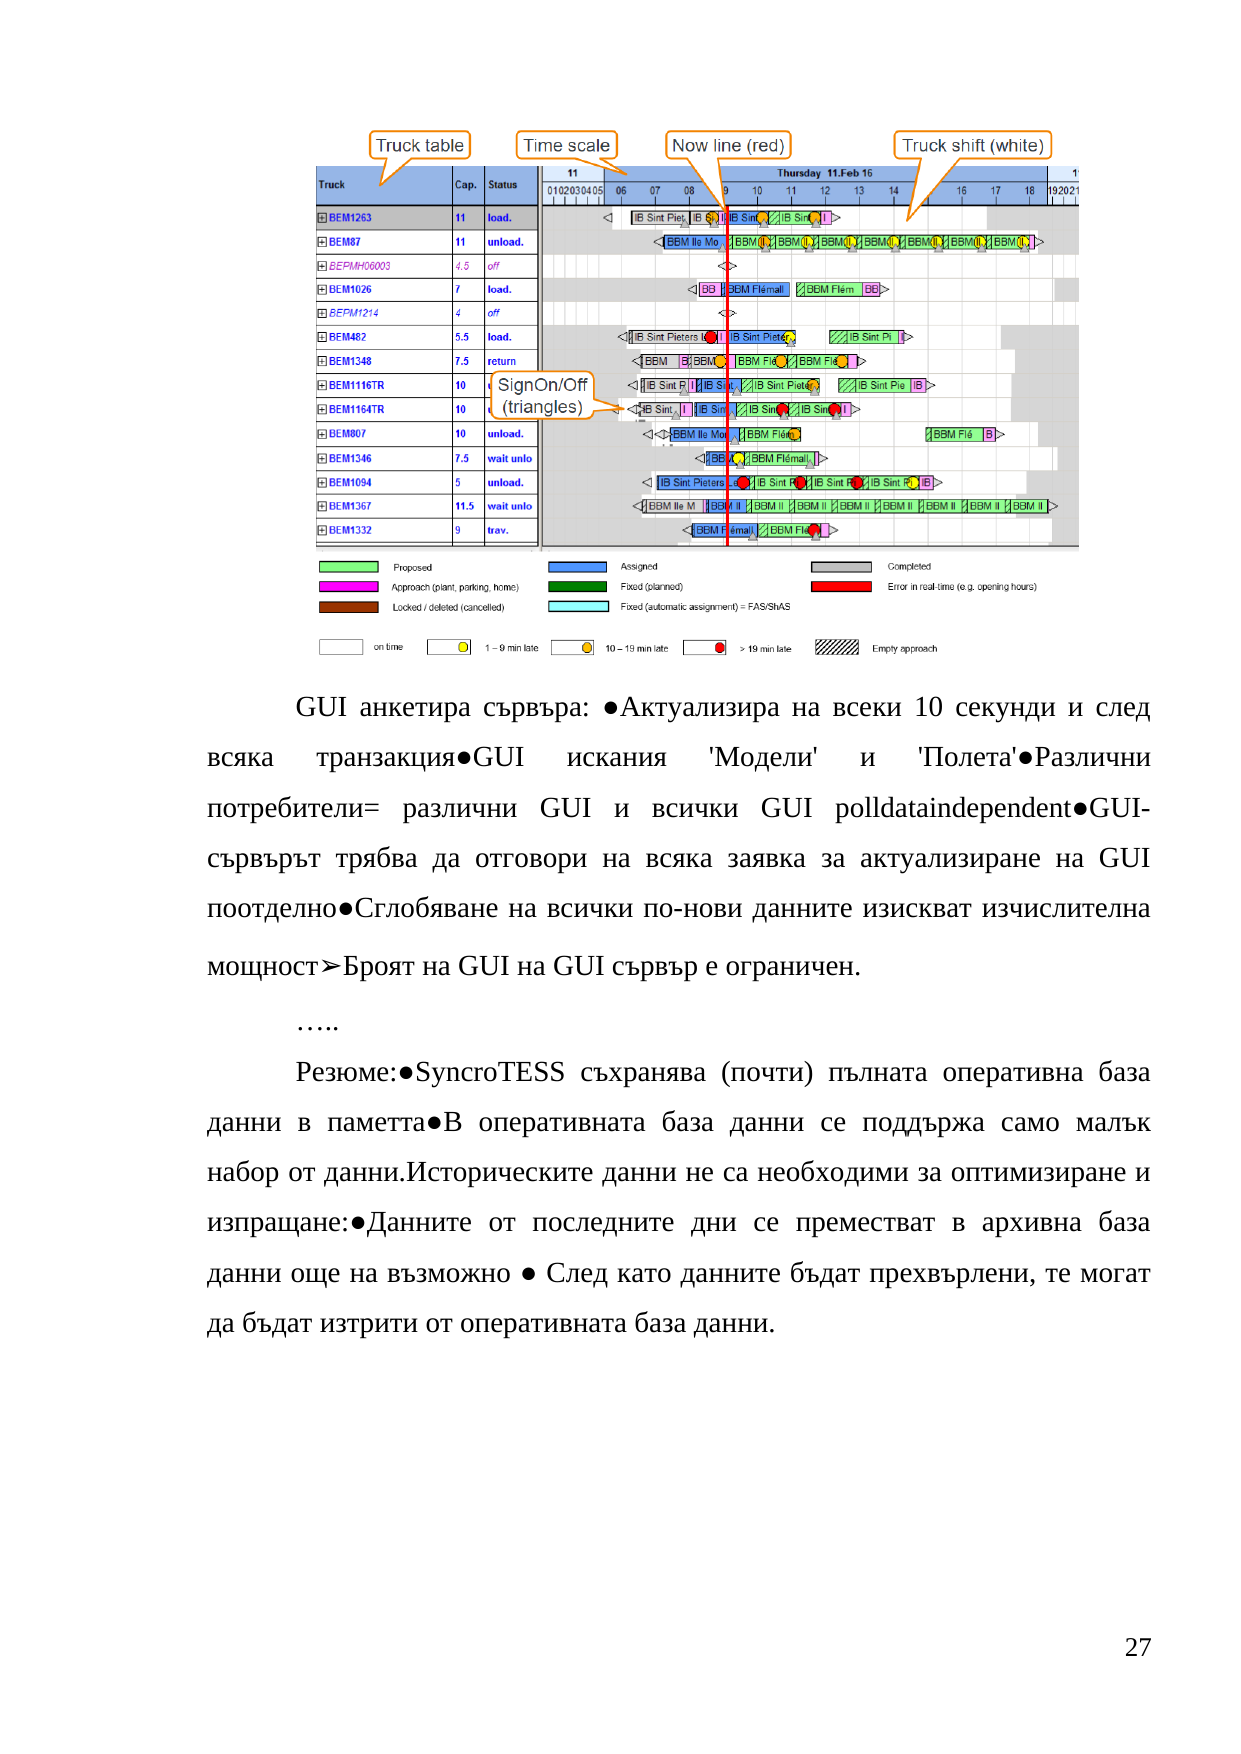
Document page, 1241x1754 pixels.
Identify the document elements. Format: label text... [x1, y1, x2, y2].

text ….. [207, 1003, 1152, 1037]
text Резюме:●SyncroTESS съхранява (почти) пълната оперативна база данни в паметта●В оперативната база данни се поддържа само малък набор от данни.Историческите данни не са необходими за оптимизиране и изпращане:●Данните от последните дни се преместват в архивна база данни още на възможно ● След като данните бъдат прехвърлени, те могат да бъдат изтрити от оперативната база данни. [207, 1054, 1152, 1339]
picture [295, 118, 1155, 673]
text GUI анкетира сървъра: ●Актуализира на всеки 10 секунди и след всяка транзакция●GUI искания 'Модели' и 'Полета'●Различни потребители= различни GUI и всички GUI polldataindependent●GUI-сървърът трябва да отговори на всяка заявка за актуализиране на GUI поотделно●Сглобяване на всички по-нови данните изискват изчислителна мощност➢Броят на GUI на GUI сървър е ограничен. [207, 689, 1152, 983]
